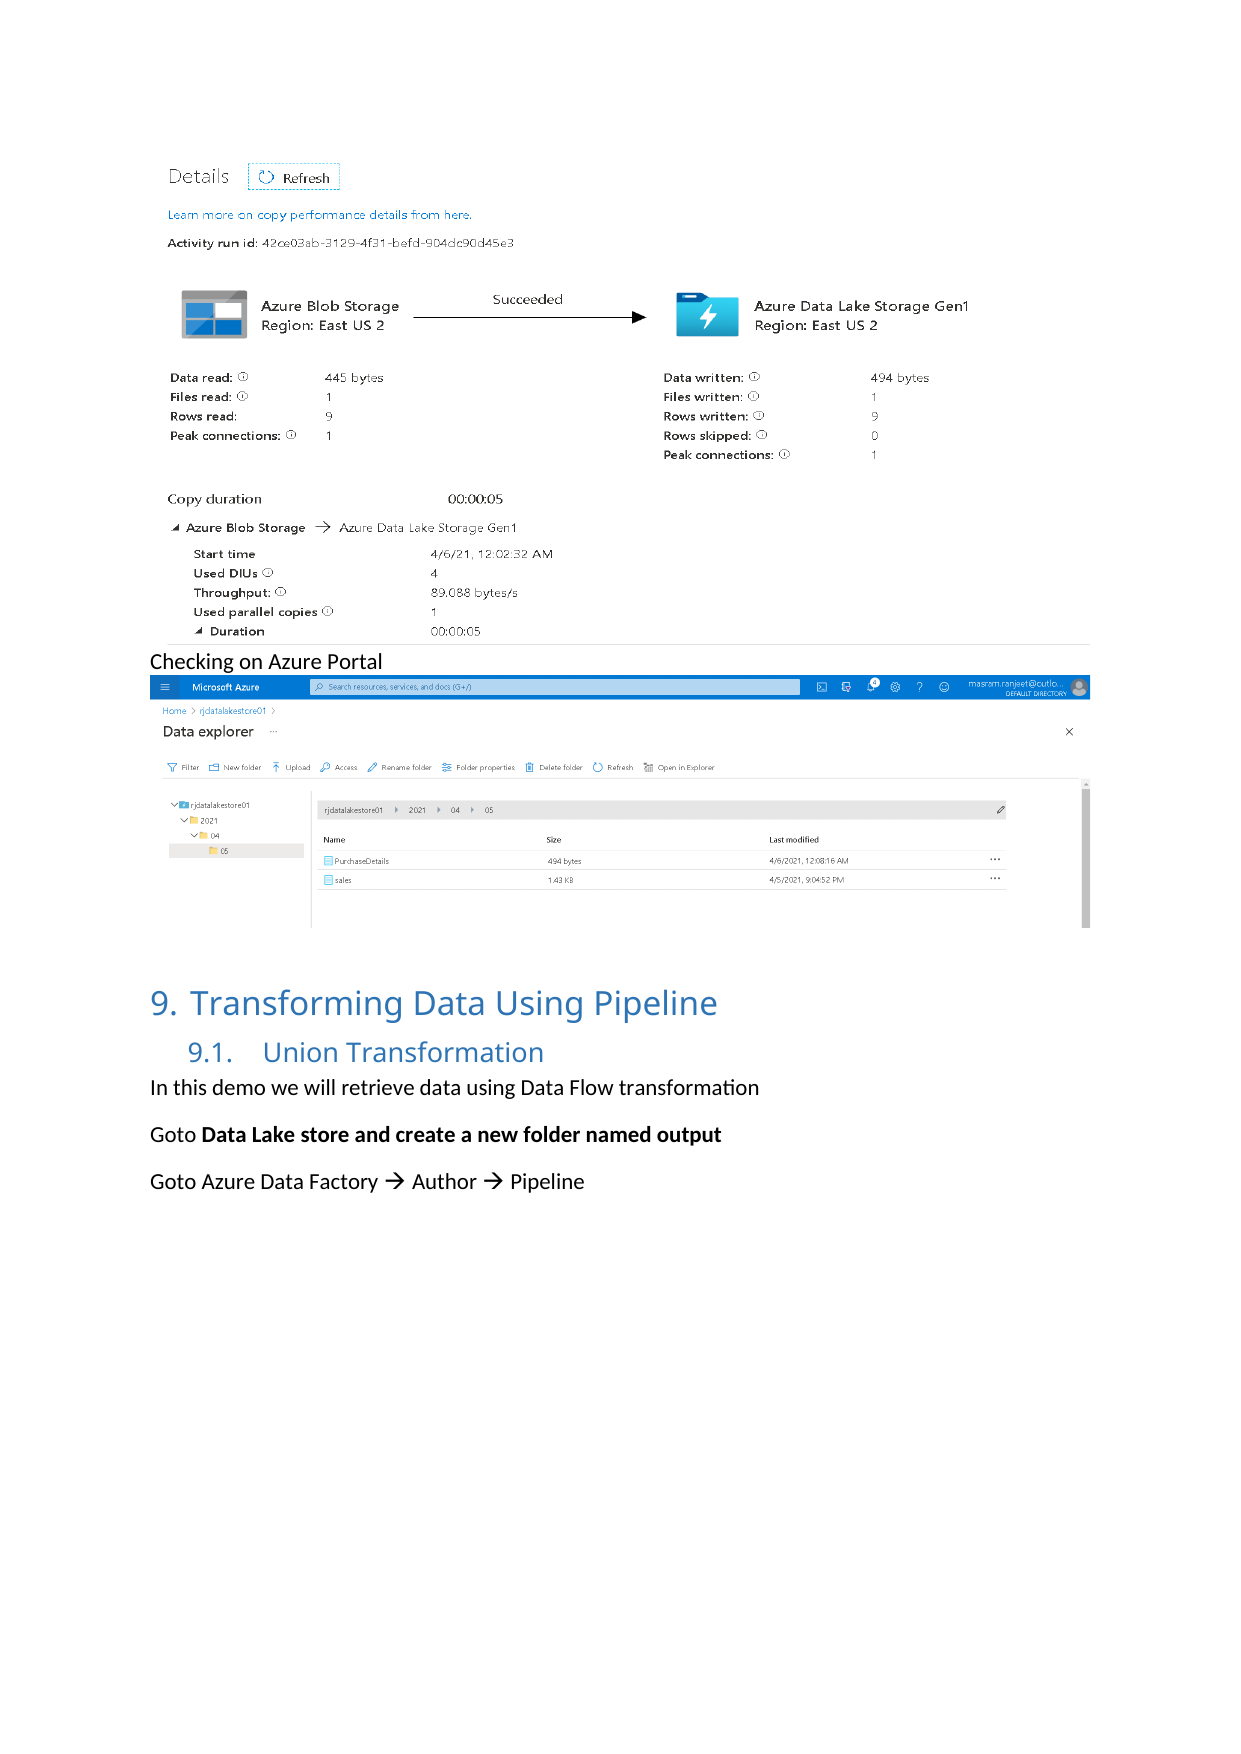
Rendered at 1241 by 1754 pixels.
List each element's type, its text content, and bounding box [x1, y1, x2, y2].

text In this demo we will retrieve data using Data Flow transformation [150, 1073, 1090, 1101]
text Goto Azure Data Factory Author Pipeline [150, 1167, 1090, 1195]
text Checking on Azure Portal [150, 648, 1090, 675]
subtitle Transforming Data Using Pipeline [150, 980, 1090, 1026]
subtitle Union Transformation [187, 1033, 1090, 1070]
text Goto Data Lake store and create a new folder named output [150, 1120, 1090, 1148]
picture [150, 150, 1091, 648]
picture [150, 675, 1091, 928]
